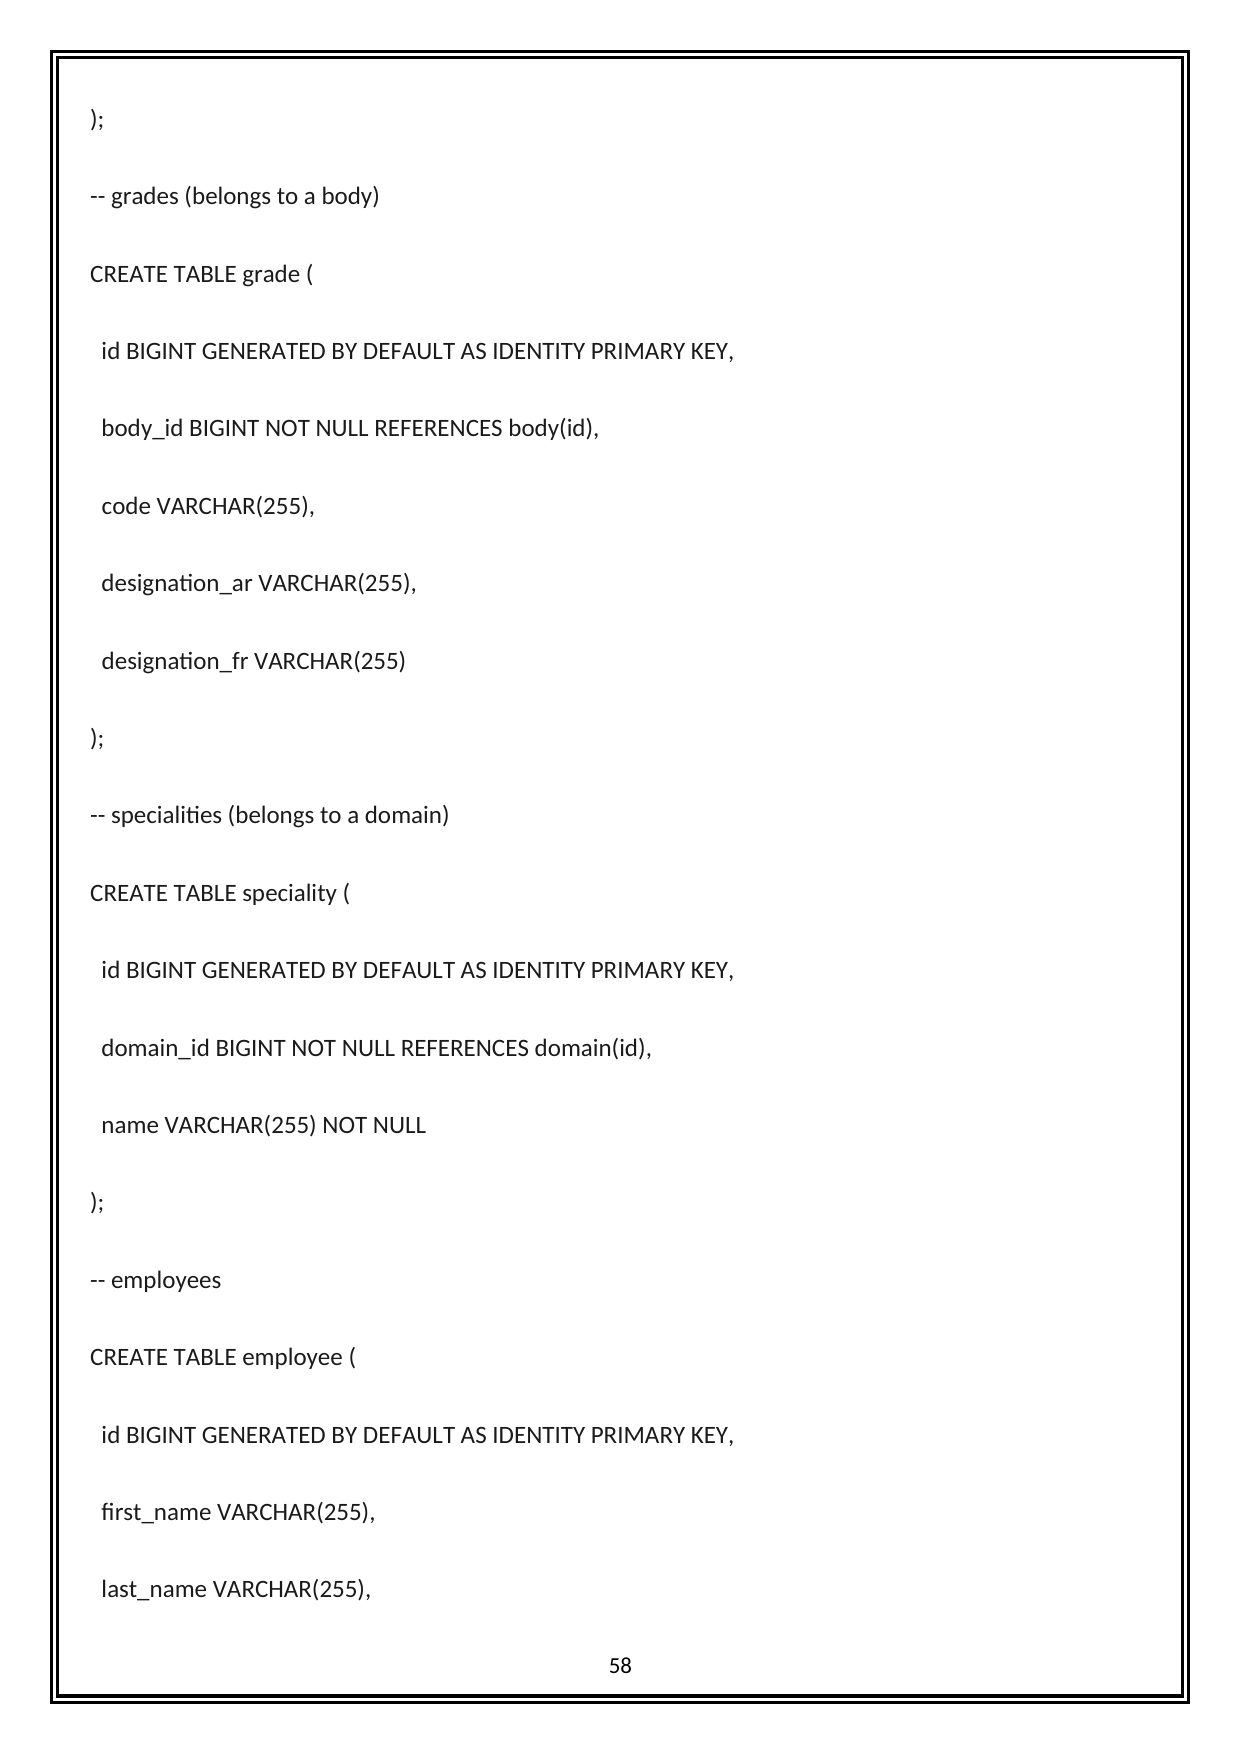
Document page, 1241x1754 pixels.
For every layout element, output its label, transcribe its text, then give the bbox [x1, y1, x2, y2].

text body_id BIGINT NOT NULL REFERENCES body(id), [90, 413, 1150, 443]
text first_name VARCHAR(255), [90, 1496, 1150, 1527]
text id BIGINT GENERATED BY DEFAULT AS IDENTITY PRIMARY KEY, [90, 954, 1150, 985]
text ); [90, 722, 1150, 753]
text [90, 335, 1150, 366]
text -- specialities (belongs to a domain) [90, 799, 1150, 830]
text ); [90, 1187, 1150, 1217]
text ); [90, 103, 1150, 133]
text CREATE TABLE grade ( [90, 258, 1150, 288]
text last_name VARCHAR(255), [90, 1573, 1150, 1604]
text CREATE TABLE employee ( [90, 1341, 1150, 1372]
text designation_ar VARCHAR(255), [90, 567, 1150, 598]
text code VARCHAR(255), [90, 490, 1150, 521]
text name VARCHAR(255) NOT NULL [90, 1109, 1150, 1140]
text CREATE TABLE speciality ( [90, 877, 1150, 907]
text domain_id BIGINT NOT NULL REFERENCES domain(id), [90, 1032, 1150, 1062]
text -- employees [90, 1264, 1150, 1294]
text designation_fr VARCHAR(255) [90, 645, 1150, 675]
text -- grades (belongs to a body) [90, 180, 1150, 211]
text id BIGINT GENERATED BY DEFAULT AS IDENTITY PRIMARY KEY, [90, 1419, 1150, 1449]
